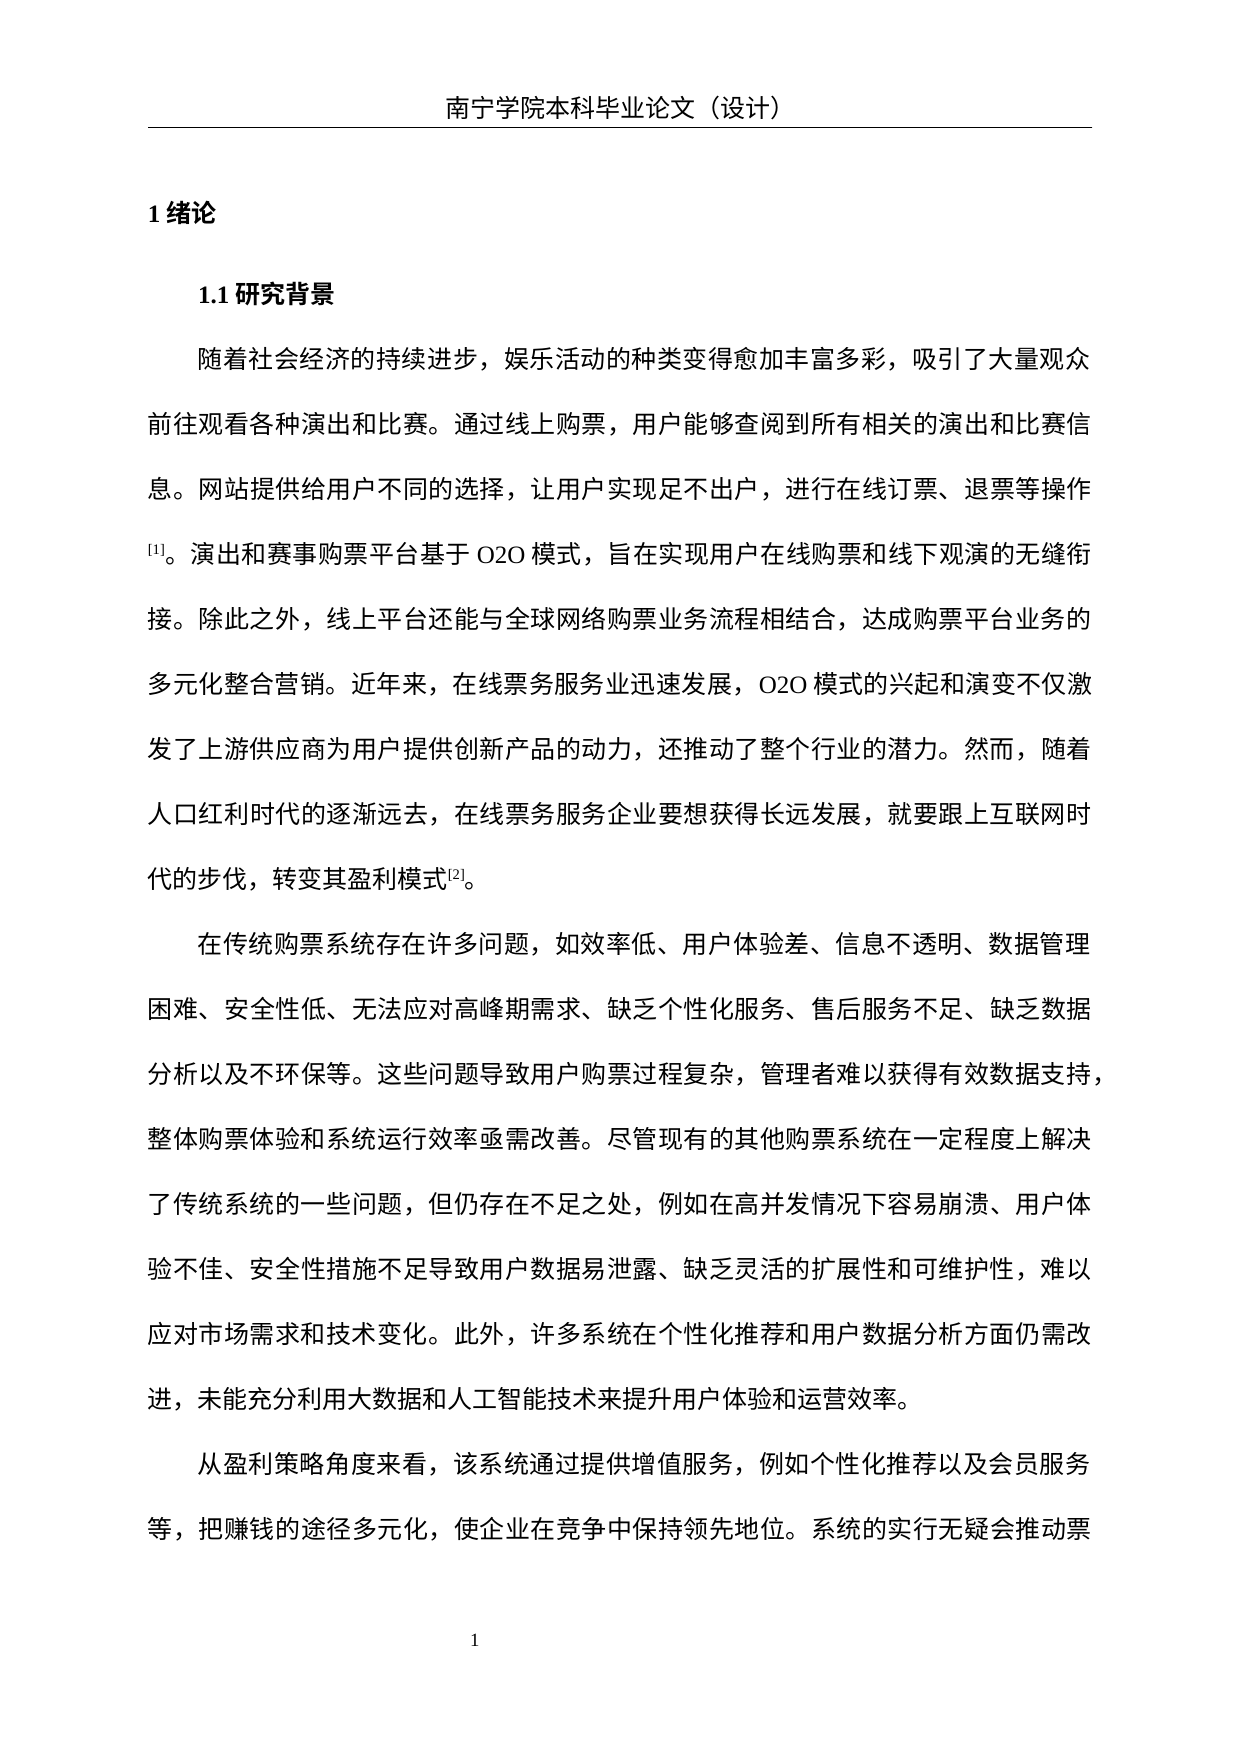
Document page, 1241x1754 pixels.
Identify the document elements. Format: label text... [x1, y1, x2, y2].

subtitle 1 绪论 [148, 179, 1092, 244]
text 在传统购票系统存在许多问题，如效率低、用户体验差、信息不透明、数据管理困难、安全性低、无法应对高峰期需求、缺乏个性化服务、售后服务不足、缺乏数据分析以及不环保等。这些问题导致用户购票过程复杂，管理者难以获得有效数据支持，整体购票体验和系统运行效率亟需改善。尽管现有的其他购票系统在一定程度上解决了传统系统的一些问题，但仍存在不足之处，例如在高并发情况下容易崩溃、用户体验不佳、安全性措施不足导致用户数据易泄露、缺乏灵活的扩展性和可维护性，难以应对市场需求和技术变化。此外，许多系统在个性化推荐和用户数据分析方面仍需改进，未能充分利用大数据和人工智能技术来提升用户体验和运营效率。 [148, 911, 1092, 1431]
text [148, 1431, 1092, 1561]
subtitle 1.1 研究背景 [148, 261, 1092, 326]
text 随着社会经济的持续进步，娱乐活动的种类变得愈加丰富多彩，吸引了大量观众前往观看各种演出和比赛。通过线上购票，用户能够查阅到所有相关的演出和比赛信息。网站提供给用户不同的选择，让用户实现足不出户，进行在线订票、退票等操作[1]。演出和赛事购票平台基于O2O模式，旨在实现用户在线购票和线下观演的无缝衔接。除此之外，线上平台还能与全球网络购票业务流程相结合，达成购票平台业务的多元化整合营销。近年来，在线票务服务业迅速发展，O2O模式的兴起和演变不仅激发了上游供应商为用户提供创新产品的动力，还推动了整个行业的潜力。然而，随着人口红利时代的逐渐远去，在线票务服务企业要想获得长远发展，就要跟上互联网时代的步伐，转变其盈利模式[2]。 [148, 326, 1092, 911]
